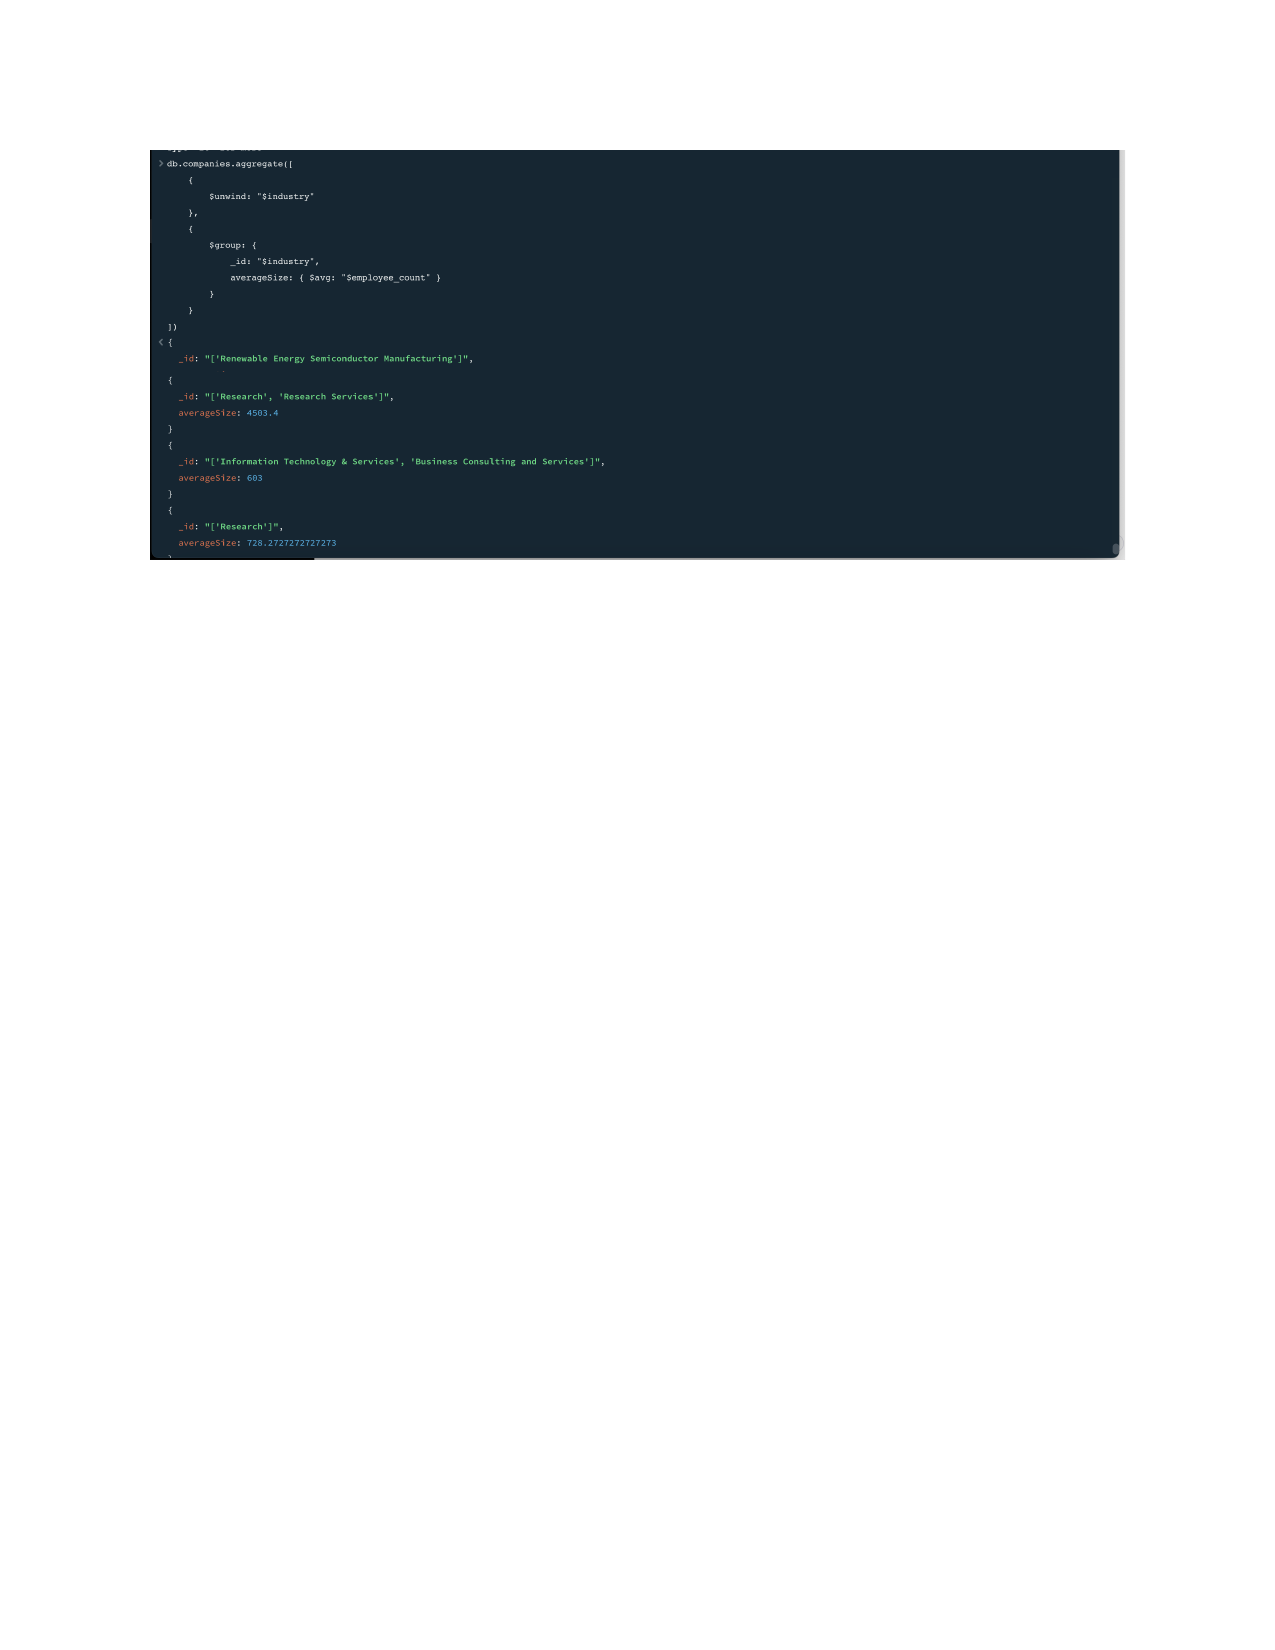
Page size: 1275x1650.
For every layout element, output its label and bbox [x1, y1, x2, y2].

picture [150, 150, 1125, 560]
